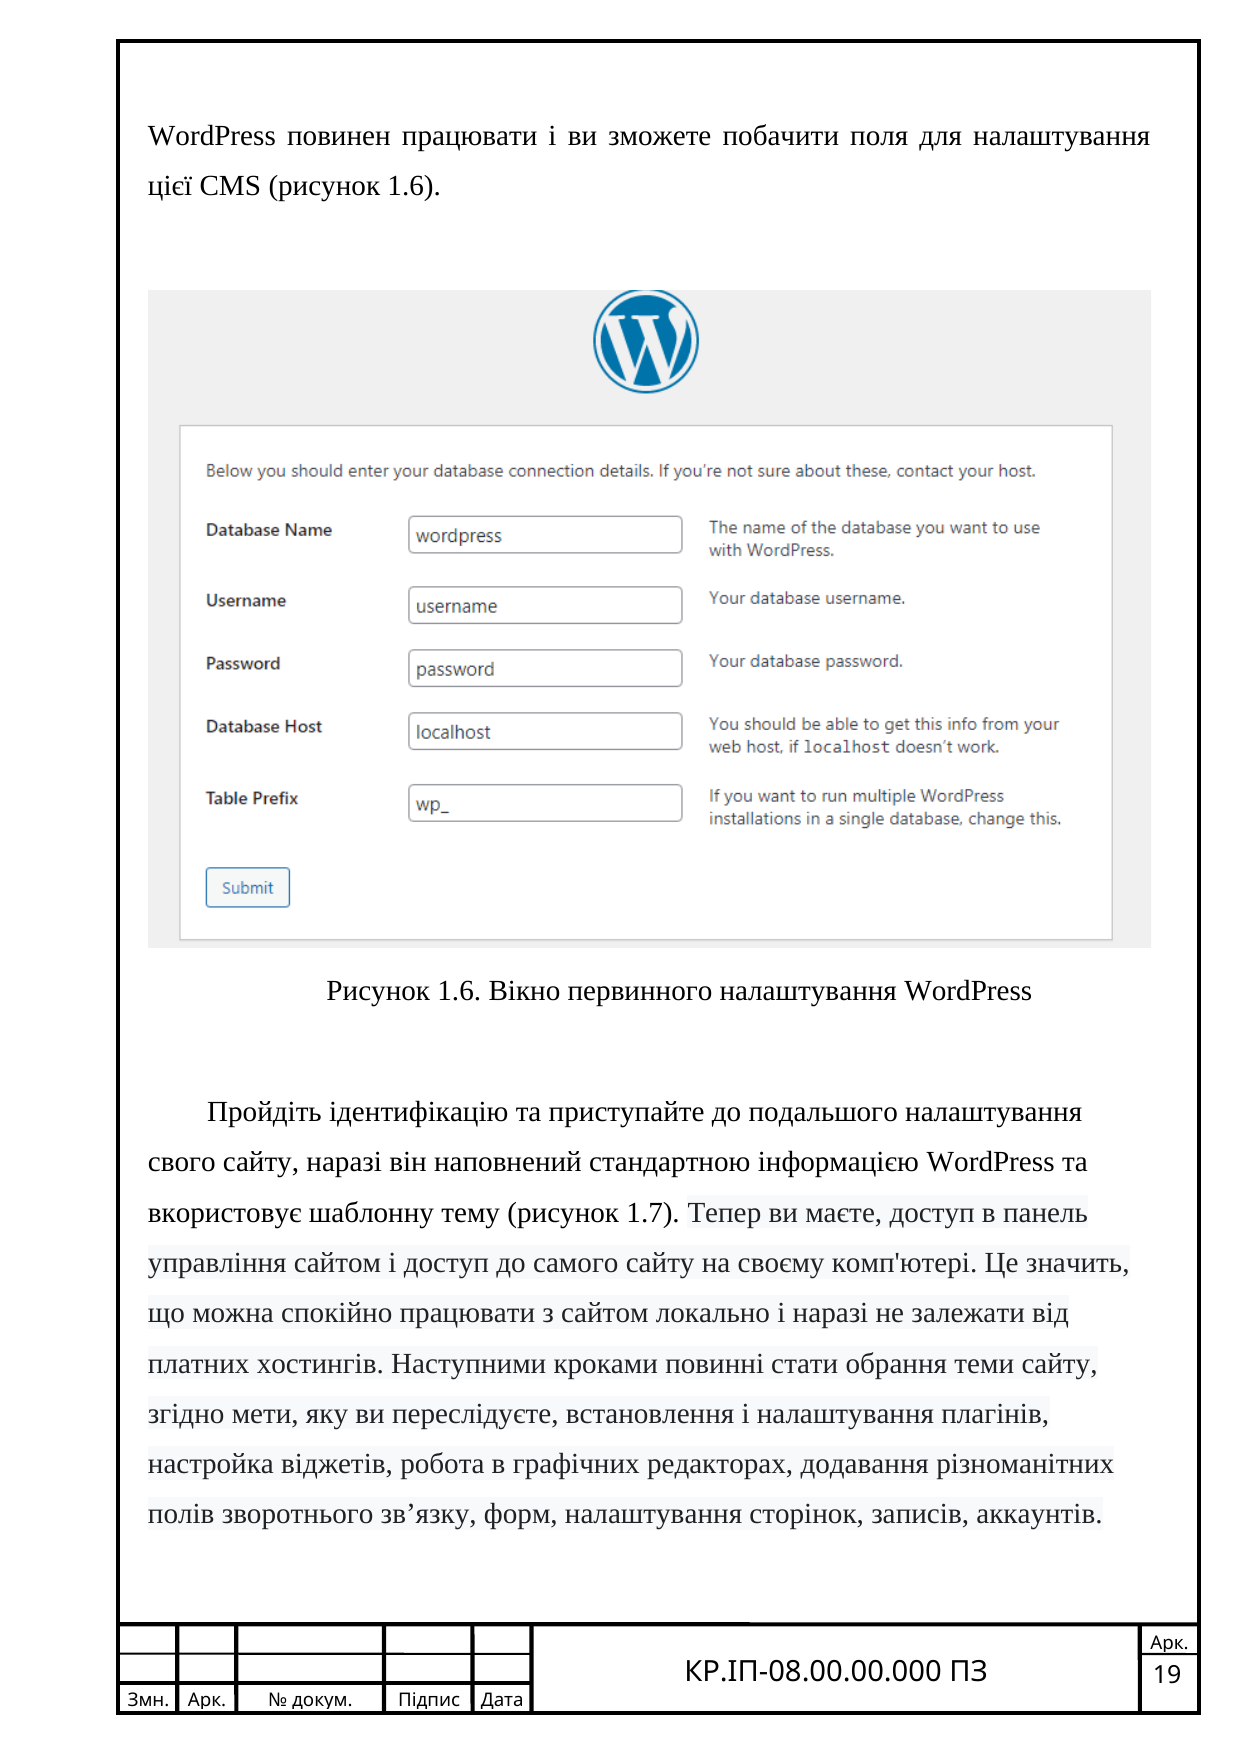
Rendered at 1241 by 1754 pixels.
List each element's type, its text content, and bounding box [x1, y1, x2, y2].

picture [148, 290, 1152, 948]
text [148, 1094, 1152, 1530]
text Рисунок 1.6. Вікно первинного налаштування WordPress [148, 973, 1152, 1006]
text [148, 118, 1152, 202]
